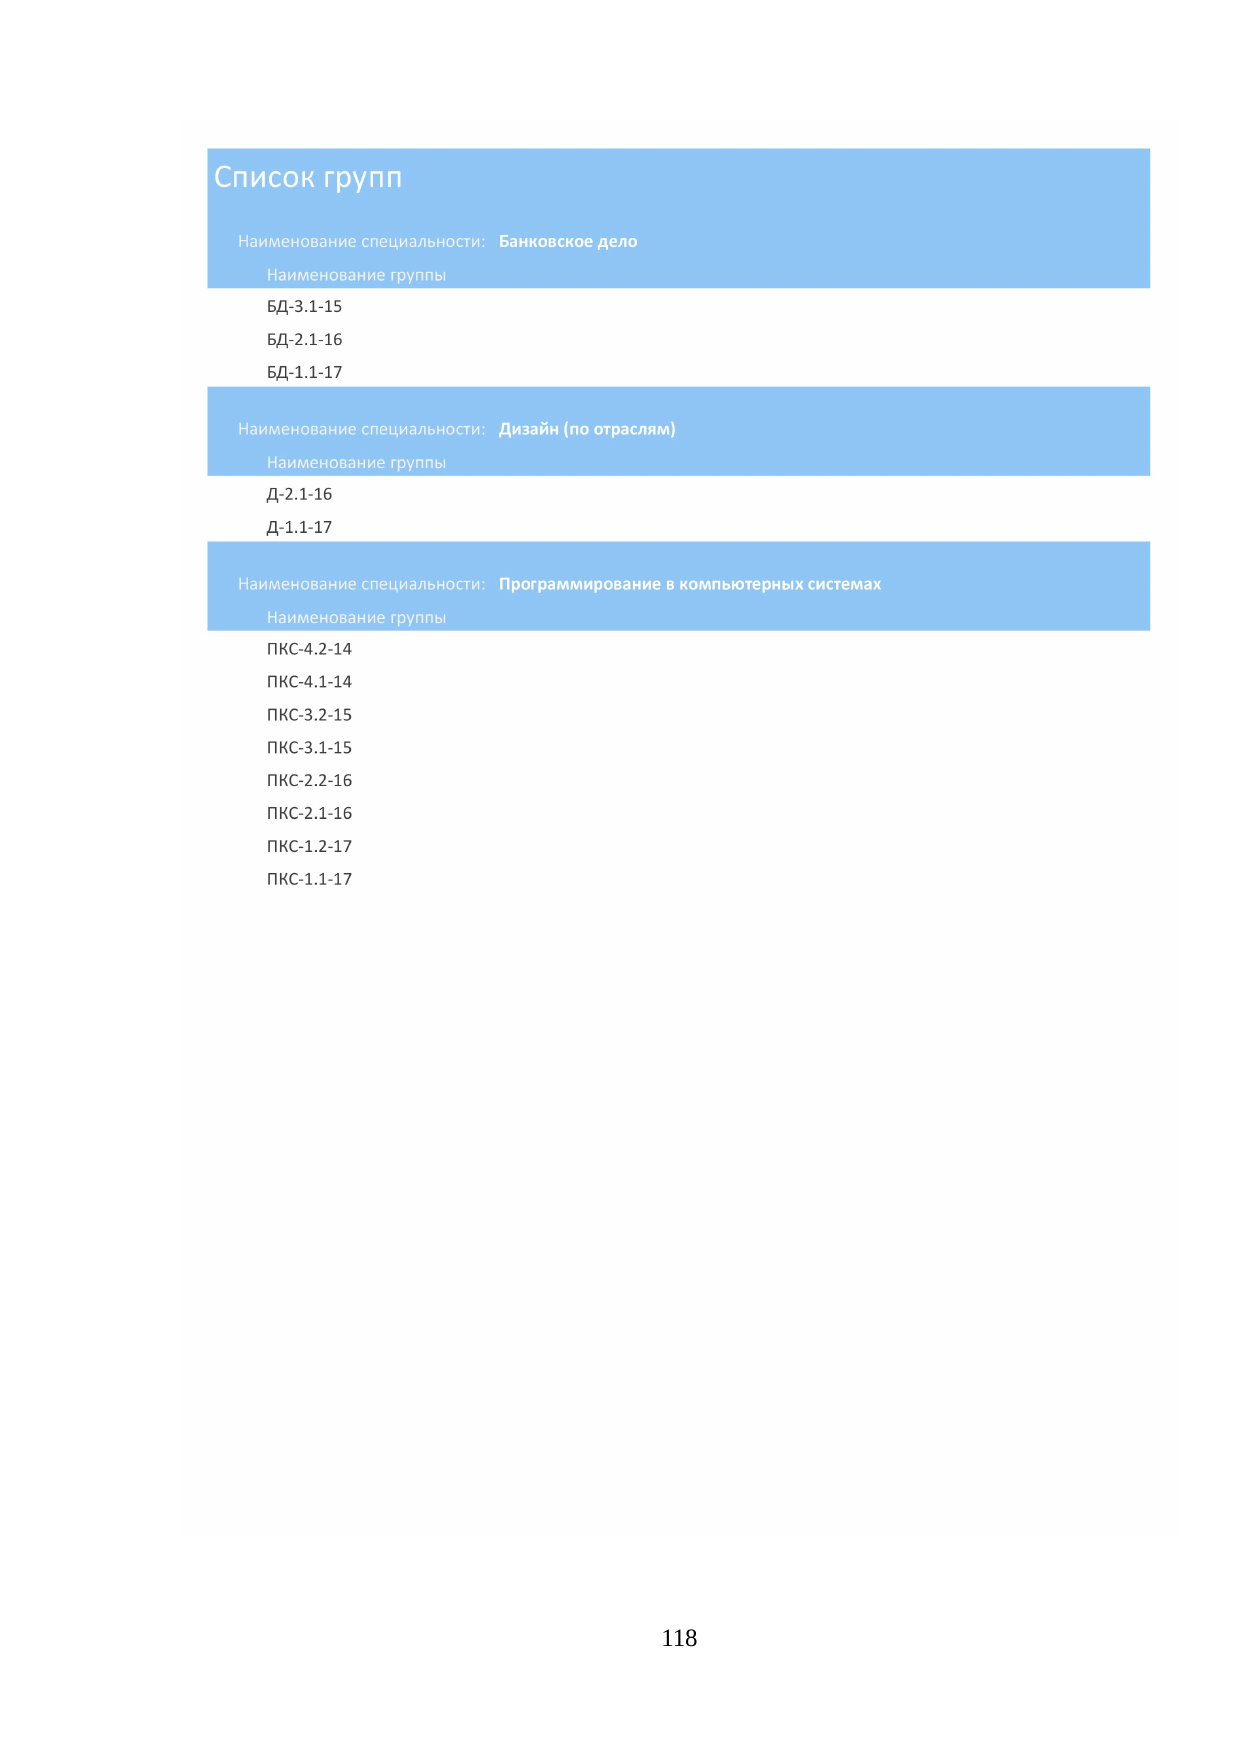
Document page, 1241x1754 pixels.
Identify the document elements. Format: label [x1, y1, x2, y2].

picture [177, 118, 1181, 1537]
